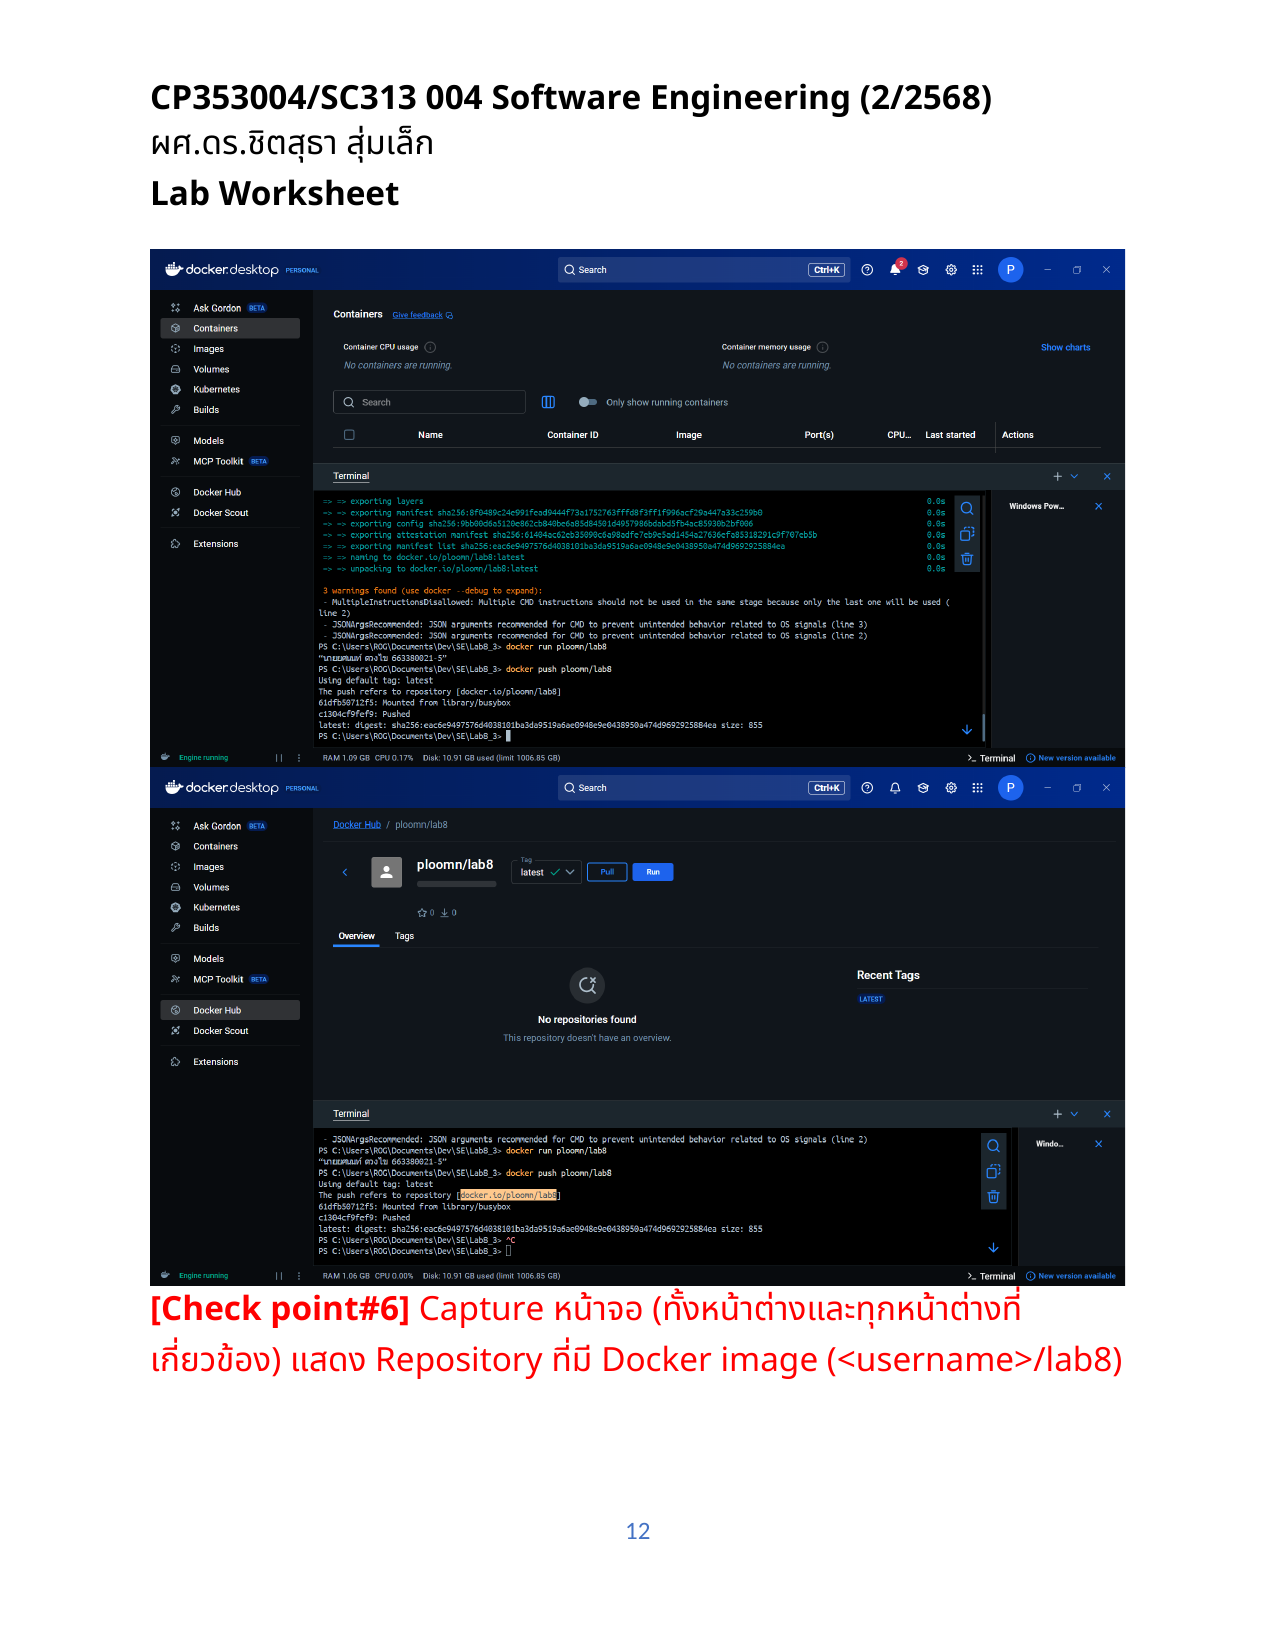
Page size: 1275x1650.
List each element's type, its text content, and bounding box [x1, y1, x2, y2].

text [Check point#6] Capture หน้าจอ (ทั้งหน้าต่างและทุกหน้าต่างที่เกี่ยวข้อง) แสดง Repository ที่มี Docker image (<username>/lab8) [150, 1286, 1125, 1386]
picture [150, 249, 1125, 1286]
